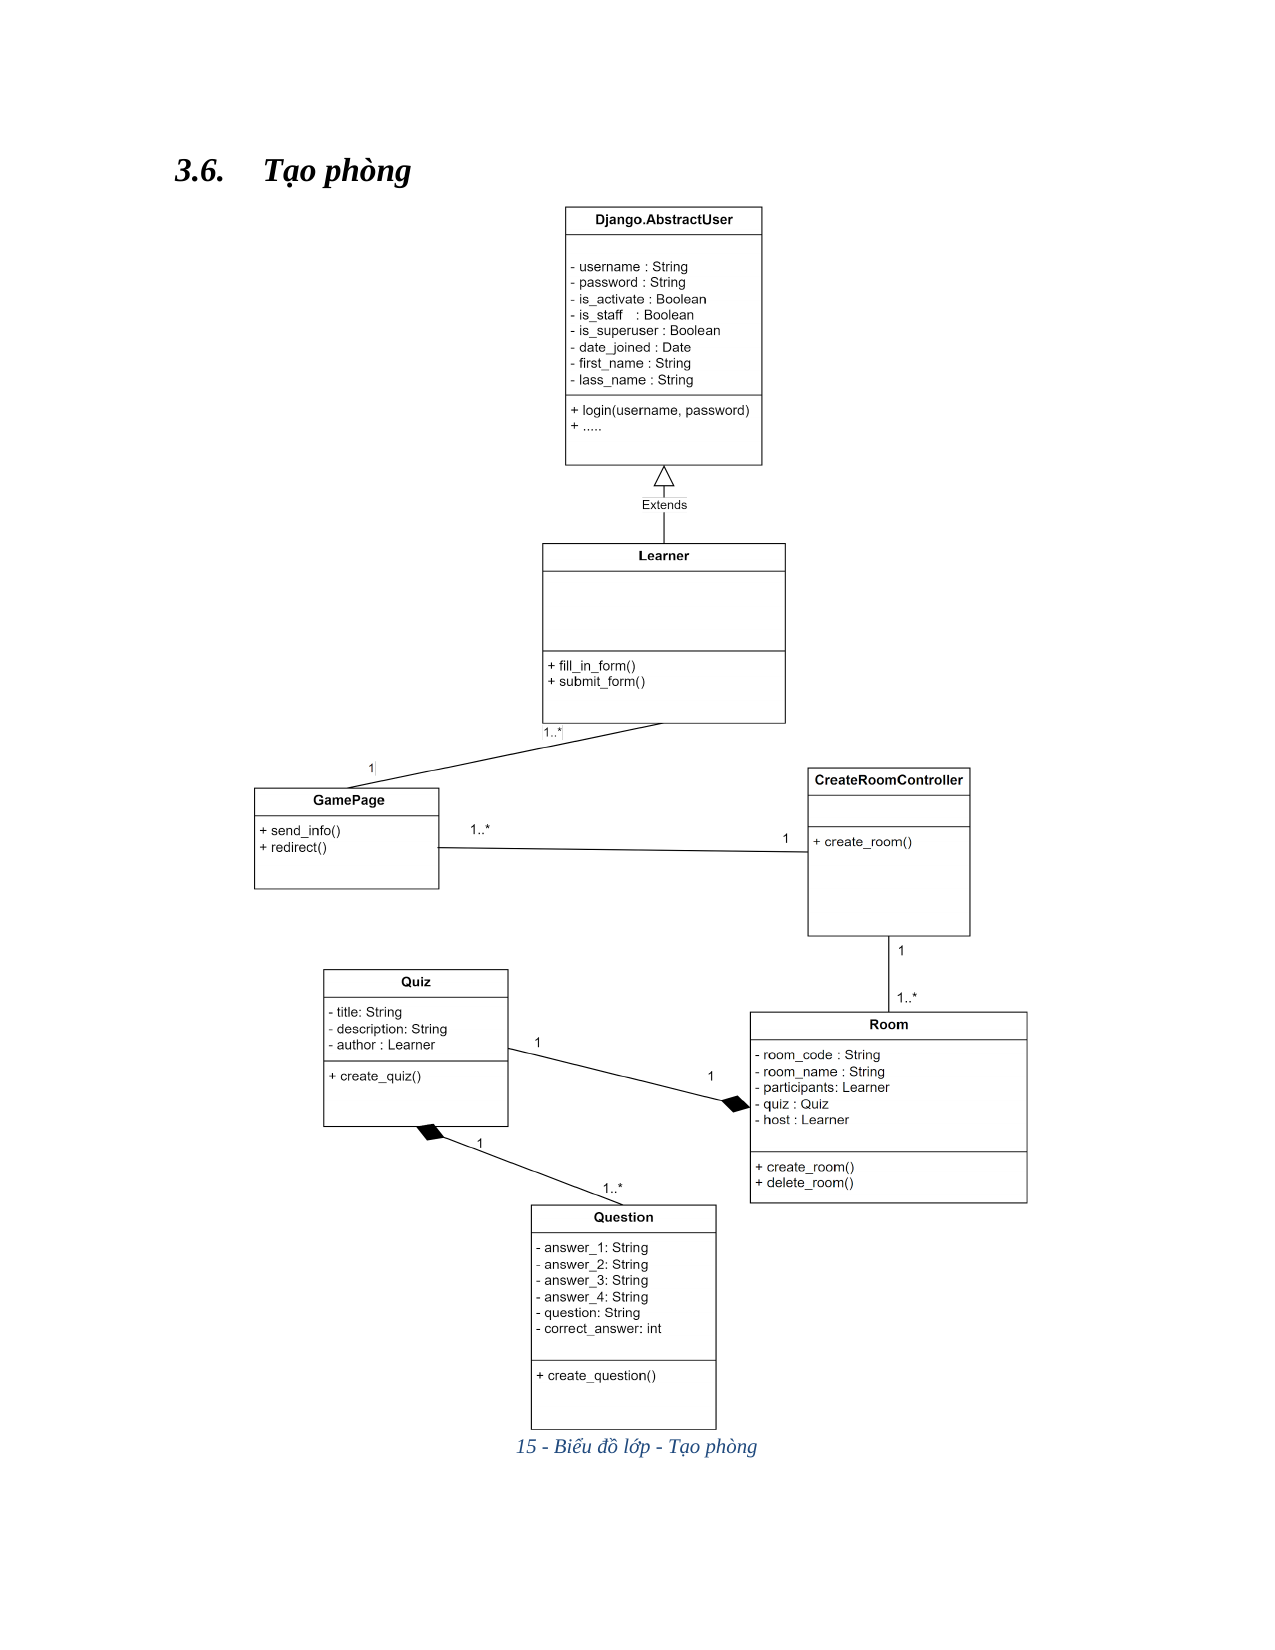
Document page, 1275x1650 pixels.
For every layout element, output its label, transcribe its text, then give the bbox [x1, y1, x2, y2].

picture [253, 206, 1028, 1430]
text 15 - Biểu đồ lớp - Tạo phòng [150, 1434, 1125, 1458]
subtitle Tạo phòng [225, 150, 1125, 188]
